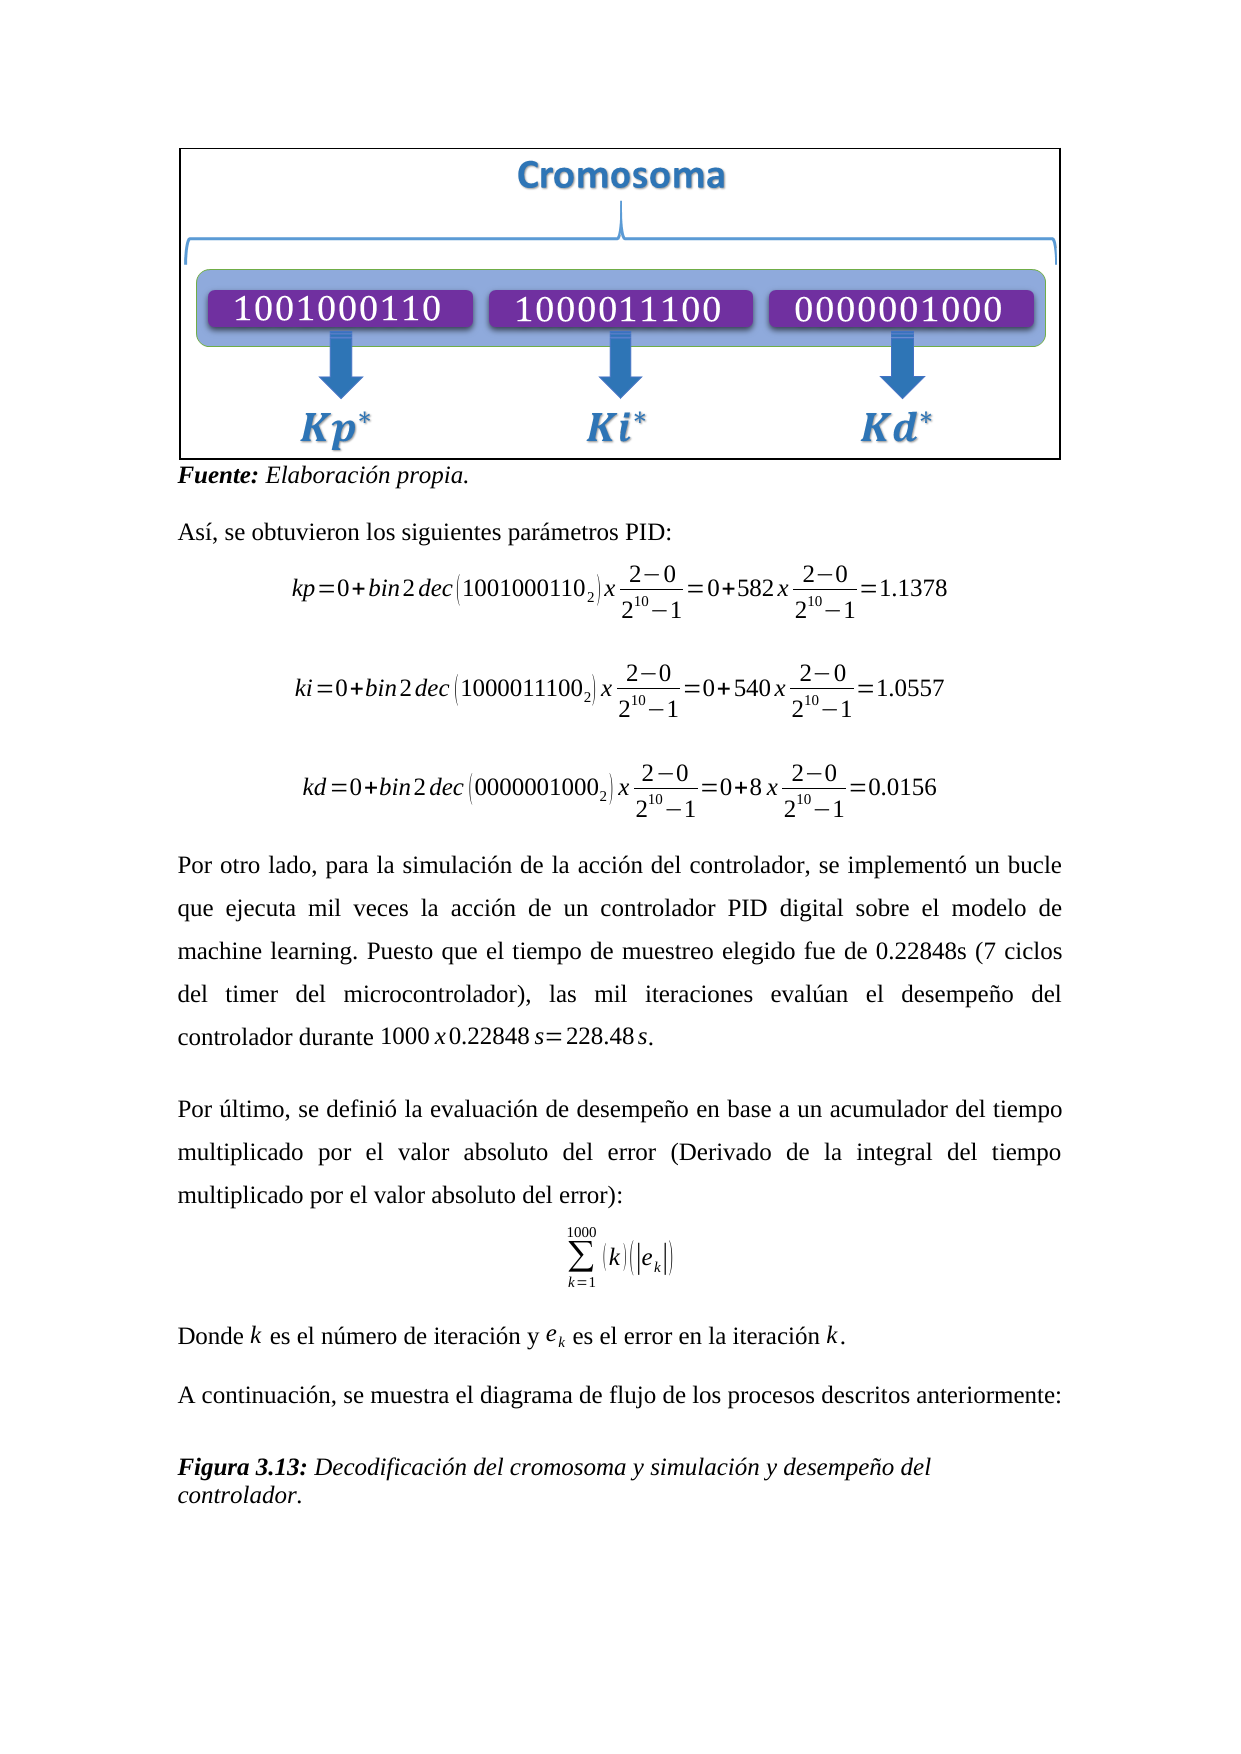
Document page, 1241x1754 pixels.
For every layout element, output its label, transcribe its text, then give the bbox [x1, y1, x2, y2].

text Donde es el número de iteración y es el error en la iteración . [177, 1319, 1063, 1351]
picture [184, 149, 1057, 458]
text Figura 3.13: Decodificación del cromosoma y simulación y desempeño del controlador. [177, 1452, 1063, 1509]
text Así, se obtuvieron los siguientes parámetros PID: [177, 517, 1063, 546]
text A continuación, se muestra el diagrama de flujo de los procesos descritos anteriormente: [177, 1380, 1063, 1408]
text Por último, se definió la evaluación de desempeño en base a un acumulador del tiempo multiplicado por el valor absoluto del error (Derivado de la integral del tiempo multiplicado por el valor absoluto del error): [177, 1094, 1063, 1209]
text Por otro lado, para la simulación de la acción del controlador, se implementó un bucle que ejecuta mil veces la acción de un controlador PID digital sobre el modelo de machine learning. Puesto que el tiempo de muestreo elegido fue de 0.22848s (7 ciclos del timer del microcontrolador), las mil iteraciones evalúan el desempeño del controlador durante . [177, 850, 1063, 1051]
text Fuente: Elaboración propia. [177, 460, 1063, 489]
